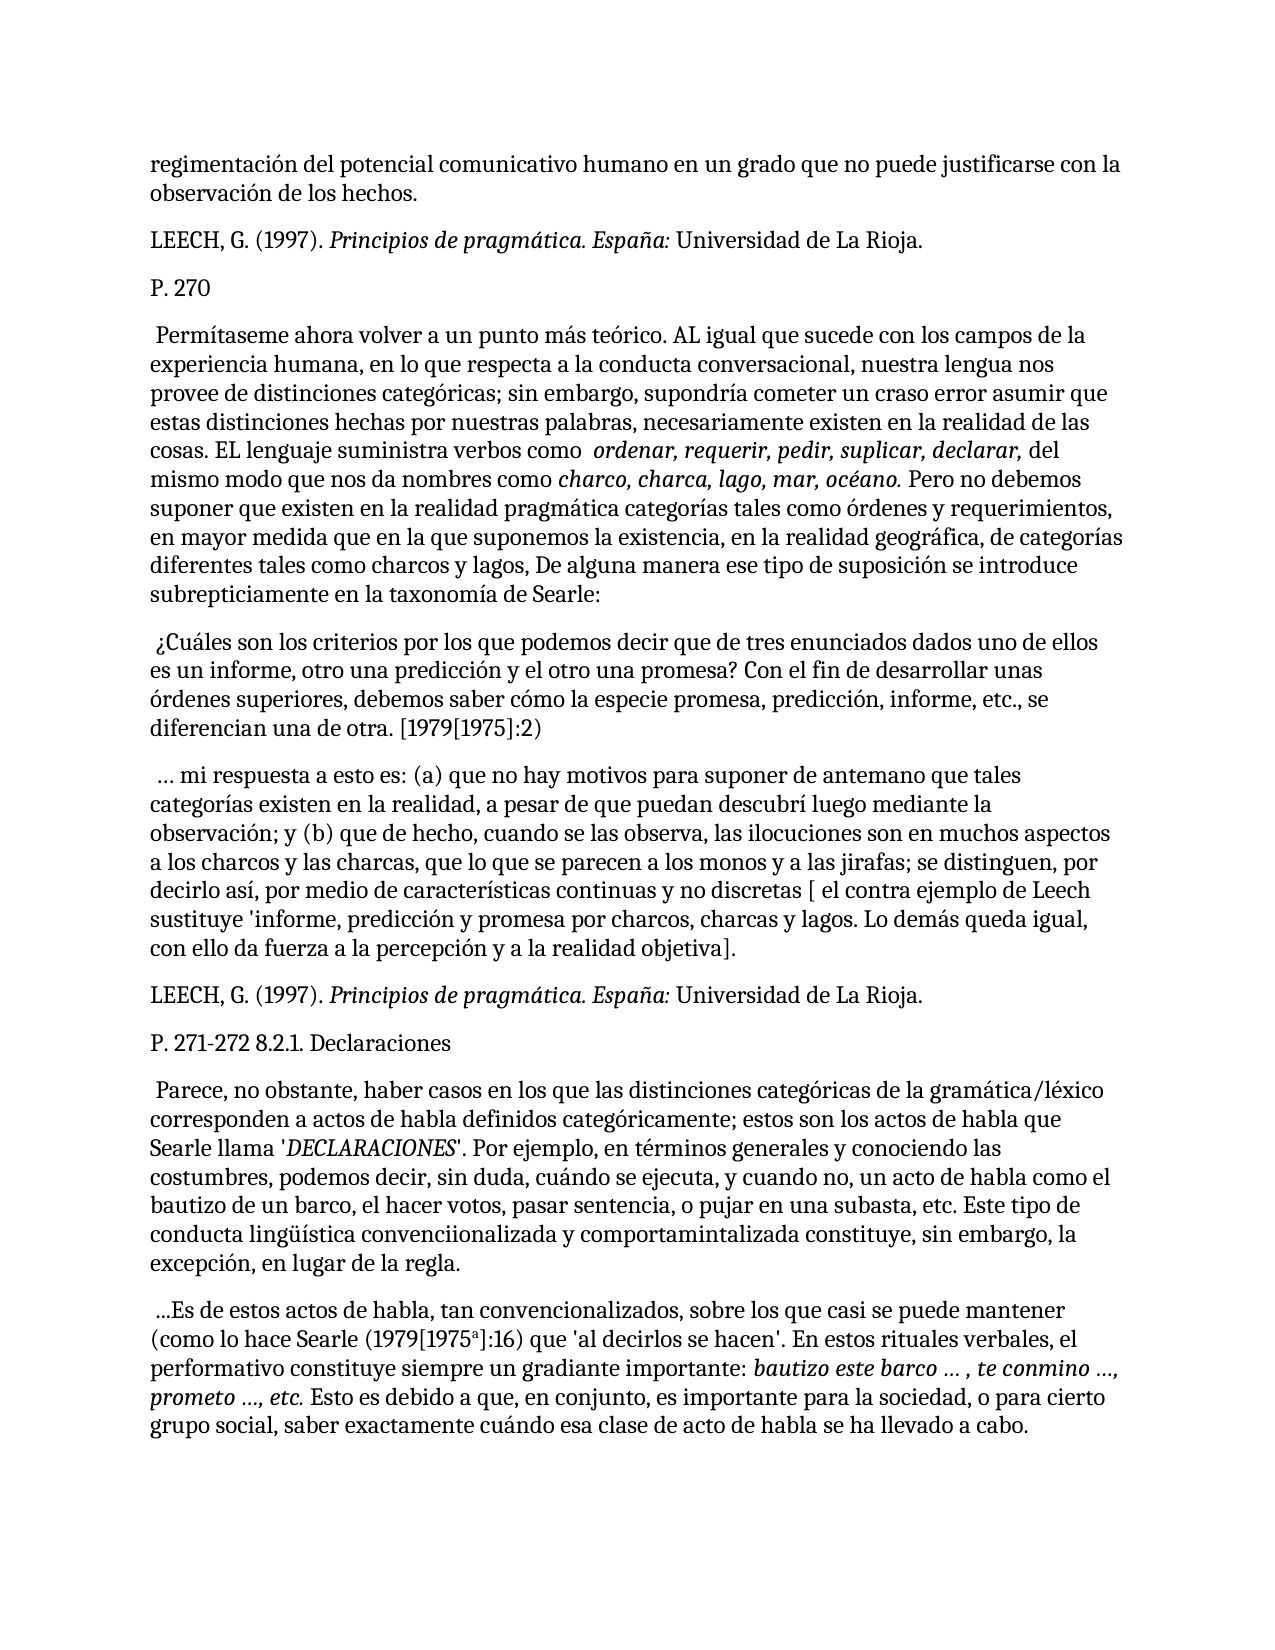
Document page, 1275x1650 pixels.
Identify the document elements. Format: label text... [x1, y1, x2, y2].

text Parece, no obstante, haber casos en los que las distinciones categóricas de la gramática/léxico corresponden a actos de habla definidos categóricamente; estos son los actos de habla que Searle llama 'DECLARACIONES'. Por ejemplo, en términos generales y conociendo las costumbres, podemos decir, sin duda, cuándo se ejecuta, y cuando no, un acto de habla como el bautizo de un barco, el hacer votos, pasar sentencia, o pujar en una subasta, etc. Este tipo de conducta lingüística convenciionalizada y comportamintalizada constituye, sin embargo, la excepción, en lugar de la regla. [150, 1076, 1125, 1277]
text ...Es de estos actos de habla, tan convencionalizados, sobre los que casi se puede mantener (como lo hace Searle (1979[1975a]:16) que 'al decirlos se hacen'. En estos rituales verbales, el performativo constituye siempre un gradiante importante: bautizo este barco … , te conmino …, prometo …, etc. Esto es debido a que, en conjunto, es importante para la sociedad, o para cierto grupo social, saber exactamente cuándo esa clase de acto de habla se ha llevado a cabo. [150, 1296, 1125, 1440]
text … mi respuesta a esto es: (a) que no hay motivos para suponer de antemano que tales categorías existen en la realidad, a pesar de que puedan descubrí luego mediante la observación; y (b) que de hecho, cuando se las observa, las ilocuciones son en muchos aspectos a los charcos y las charcas, que lo que se parecen a los monos y a las jirafas; se distinguen, por decirlo así, por medio de características continuas y no discretas [ el contra ejemplo de Leech sustituye 'informe, predicción y promesa por charcos, charcas y lagos. Lo demás queda igual, con ello da fuerza a la percepción y a la realidad objetiva]. [150, 761, 1125, 962]
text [150, 150, 1125, 207]
text P. 271-272 8.2.1. Declaraciones [150, 1029, 1125, 1057]
text P. 270 [150, 274, 1125, 302]
text ¿Cuáles son los criterios por los que podemos decir que de tres enunciados dados uno de ellos es un informe, otro una predicción y el otro una promesa? Con el fin de desarrollar unas órdenes superiores, debemos saber cómo la especie promesa, predicción, informe, etc., se diferencian una de otra. [1979[1975]:2) [150, 627, 1125, 742]
text LEECH, G. (1997). Principios de pragmática. España: Universidad de La Rioja. [150, 226, 1125, 255]
text Permítaseme ahora volver a un punto más teórico. AL igual que sucede con los campos de la experiencia humana, en lo que respecta a la conducta conversacional, nuestra lengua nos provee de distinciones categóricas; sin embargo, supondría cometer un craso error asumir que estas distinciones hechas por nuestras palabras, necesariamente existen en la realidad de las cosas. EL lenguaje suministra verbos como ordenar, requerir, pedir, suplicar, declarar, del mismo modo que nos da nombres como charco, charca, lago, mar, océano. Pero no debemos suponer que existen en la realidad pragmática categorías tales como órdenes y requerimientos, en mayor medida que en la que suponemos la existencia, en la realidad geográfica, de categorías diferentes tales como charcos y lagos, De alguna manera ese tipo de suposición se introduce subrepticiamente en la taxonomía de Searle: [150, 321, 1125, 609]
text LEECH, G. (1997). Principios de pragmática. España: Universidad de La Rioja. [150, 981, 1125, 1010]
